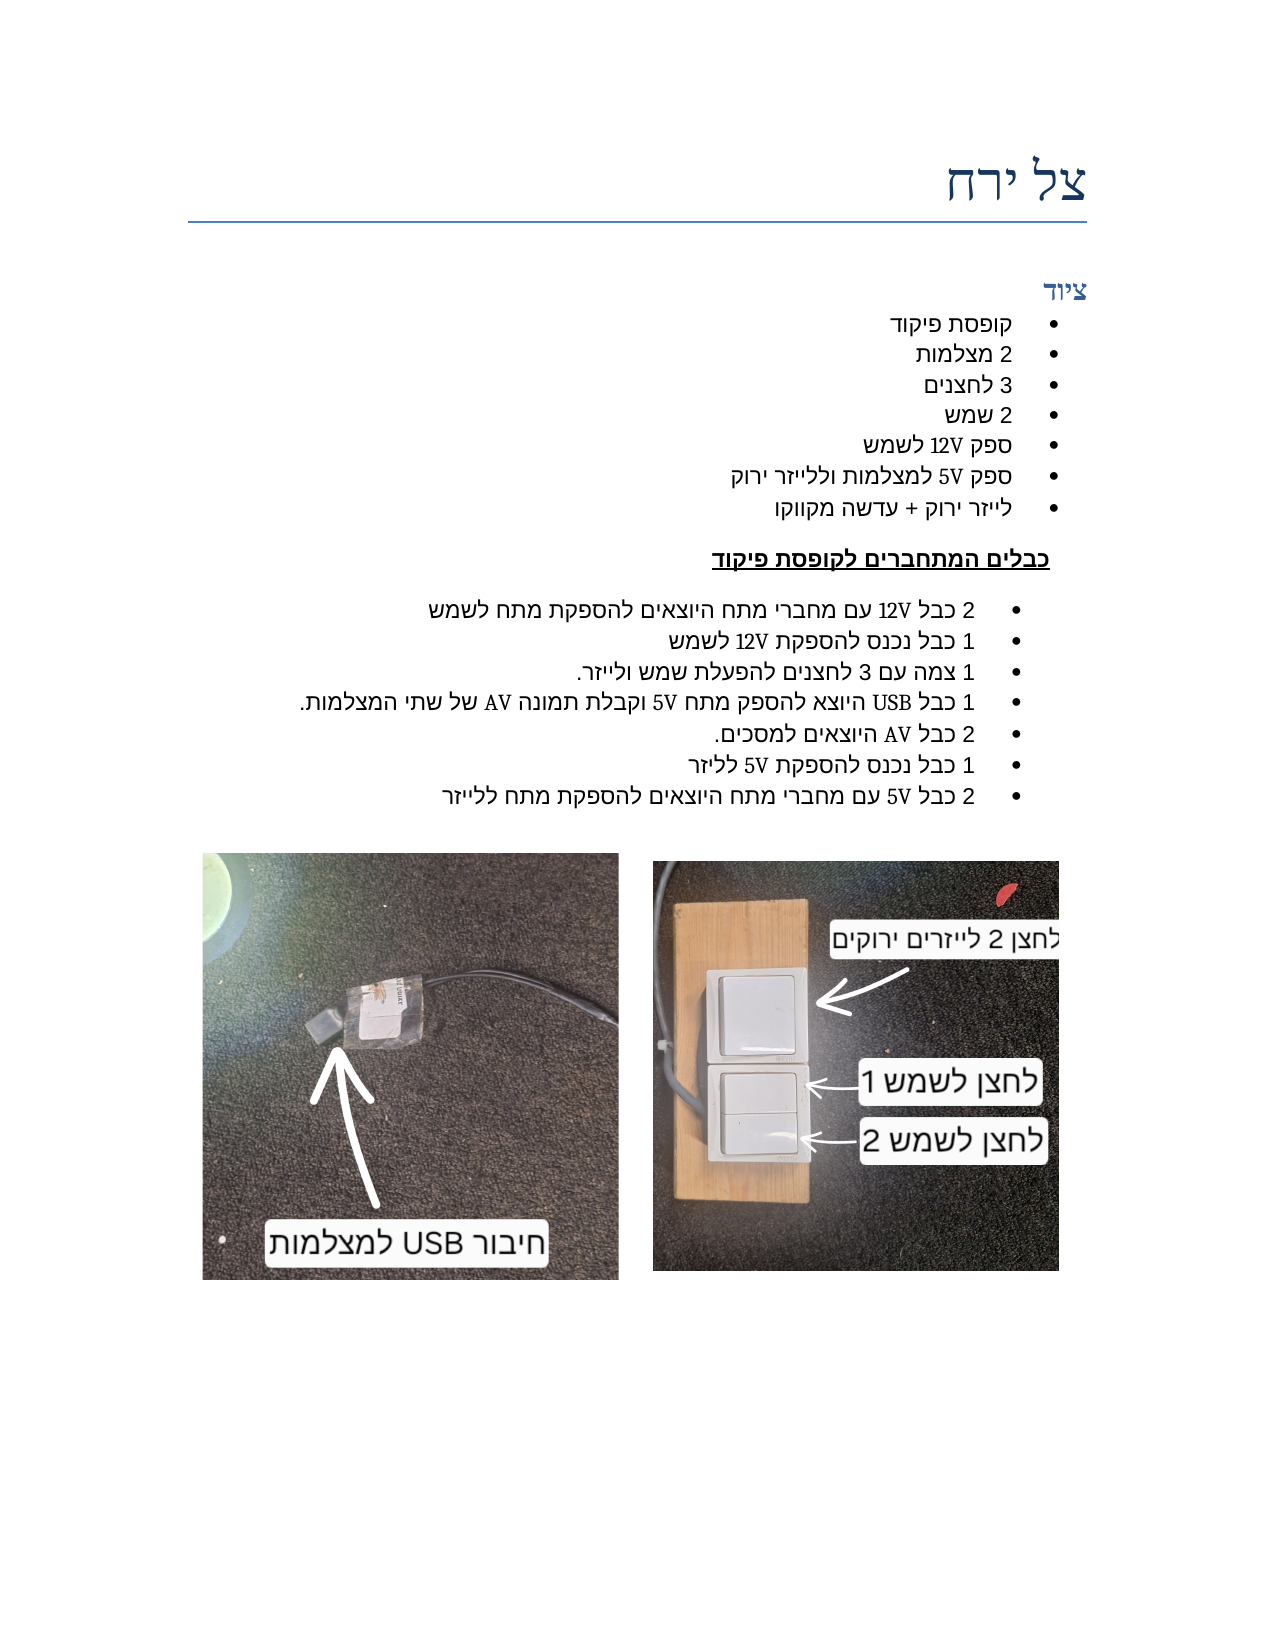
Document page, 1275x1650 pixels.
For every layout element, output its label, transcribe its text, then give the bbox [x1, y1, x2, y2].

list לייזר ירוק + עדשה מקווקו [187, 494, 1050, 521]
list 2 כבל AV היוצאים למסכים. [187, 721, 1012, 748]
title צל ירח [187, 150, 1087, 223]
list 2 כבל 12V עם מחברי מתח היוצאים להספקת מתח לשמש [187, 597, 1012, 624]
list 2 שמש [187, 402, 1050, 428]
list 1 כבל USB היוצא להספק מתח 5V וקבלת תמונה AV של שתי המצלמות. [187, 689, 1012, 717]
list 2 כבל 5V עם מחברי מתח היוצאים להספקת מתח ללייזר [187, 783, 1012, 810]
list 2 מצלמות [187, 341, 1050, 368]
list קופסת פיקוד [187, 311, 1050, 338]
subtitle ציוד [187, 273, 1087, 306]
text כבלים המתחברים לקופסת פיקוד [187, 546, 1050, 572]
list 1 כבל נכנס להספקת 5V לליזר [187, 752, 1012, 779]
list 1 צמה עם 3 לחצנים להפעלת שמש ולייזר. [187, 659, 1012, 686]
list 3 לחצנים [187, 372, 1050, 398]
picture [653, 861, 1059, 1271]
list ספק 12V לשמש [187, 432, 1050, 459]
list 1 כבל נכנס להספקת 12V לשמש [187, 628, 1012, 655]
picture [202, 853, 619, 1280]
list ספק 5V למצלמות וללייזר ירוק [187, 463, 1050, 491]
